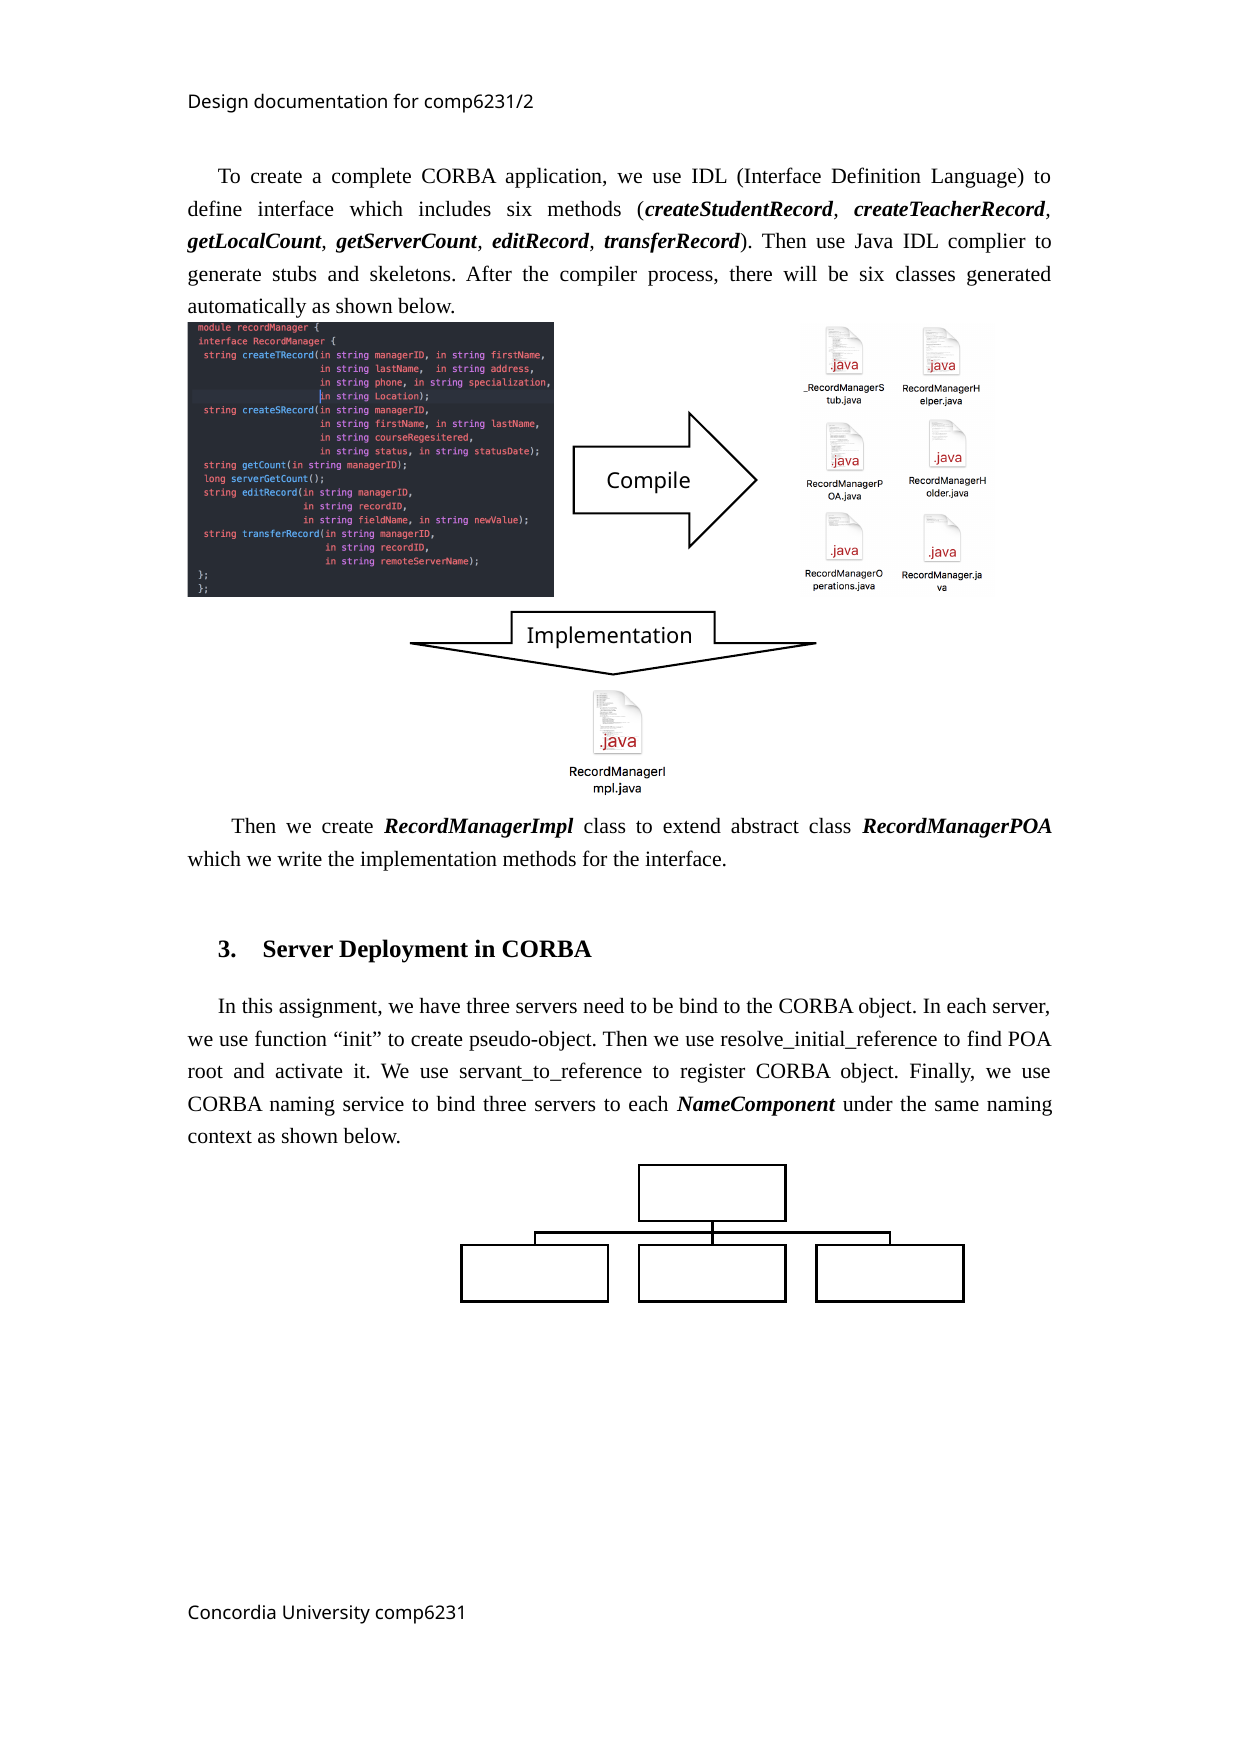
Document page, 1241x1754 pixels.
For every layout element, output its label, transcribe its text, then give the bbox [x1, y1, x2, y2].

text Then we create RecordManagerImpl class to extend abstract class RecordManagerPOA which we write the implementation methods for the interface. [187, 810, 1053, 875]
subtitle Server Deployment in CORBA [218, 932, 1053, 965]
picture [187, 322, 554, 597]
picture [800, 323, 996, 597]
text In this assignment, we have three servers need to be bind to the CORBA object. In each server, we use function “init” to create pseudo-object. Then we use resolve_initial_reference to find POA root and activate it. We use servant_to_reference to register CORBA object. Finally, we use CORBA naming service to bind three servers to each NameComponent under the same naming context as shown below. [187, 990, 1053, 1152]
text To create a complete CORBA application, we use IDL (Interface Definition Language) to define interface which includes six methods (createStudentRecord, createTeacherRecord, getLocalCount, getServerCount, editRecord, transferRecord). Then use Java IDL complier to generate stubs and skeletons. After the compiler process, there will be six classes generated automatically as shown below. [187, 160, 1053, 322]
picture [553, 679, 688, 804]
